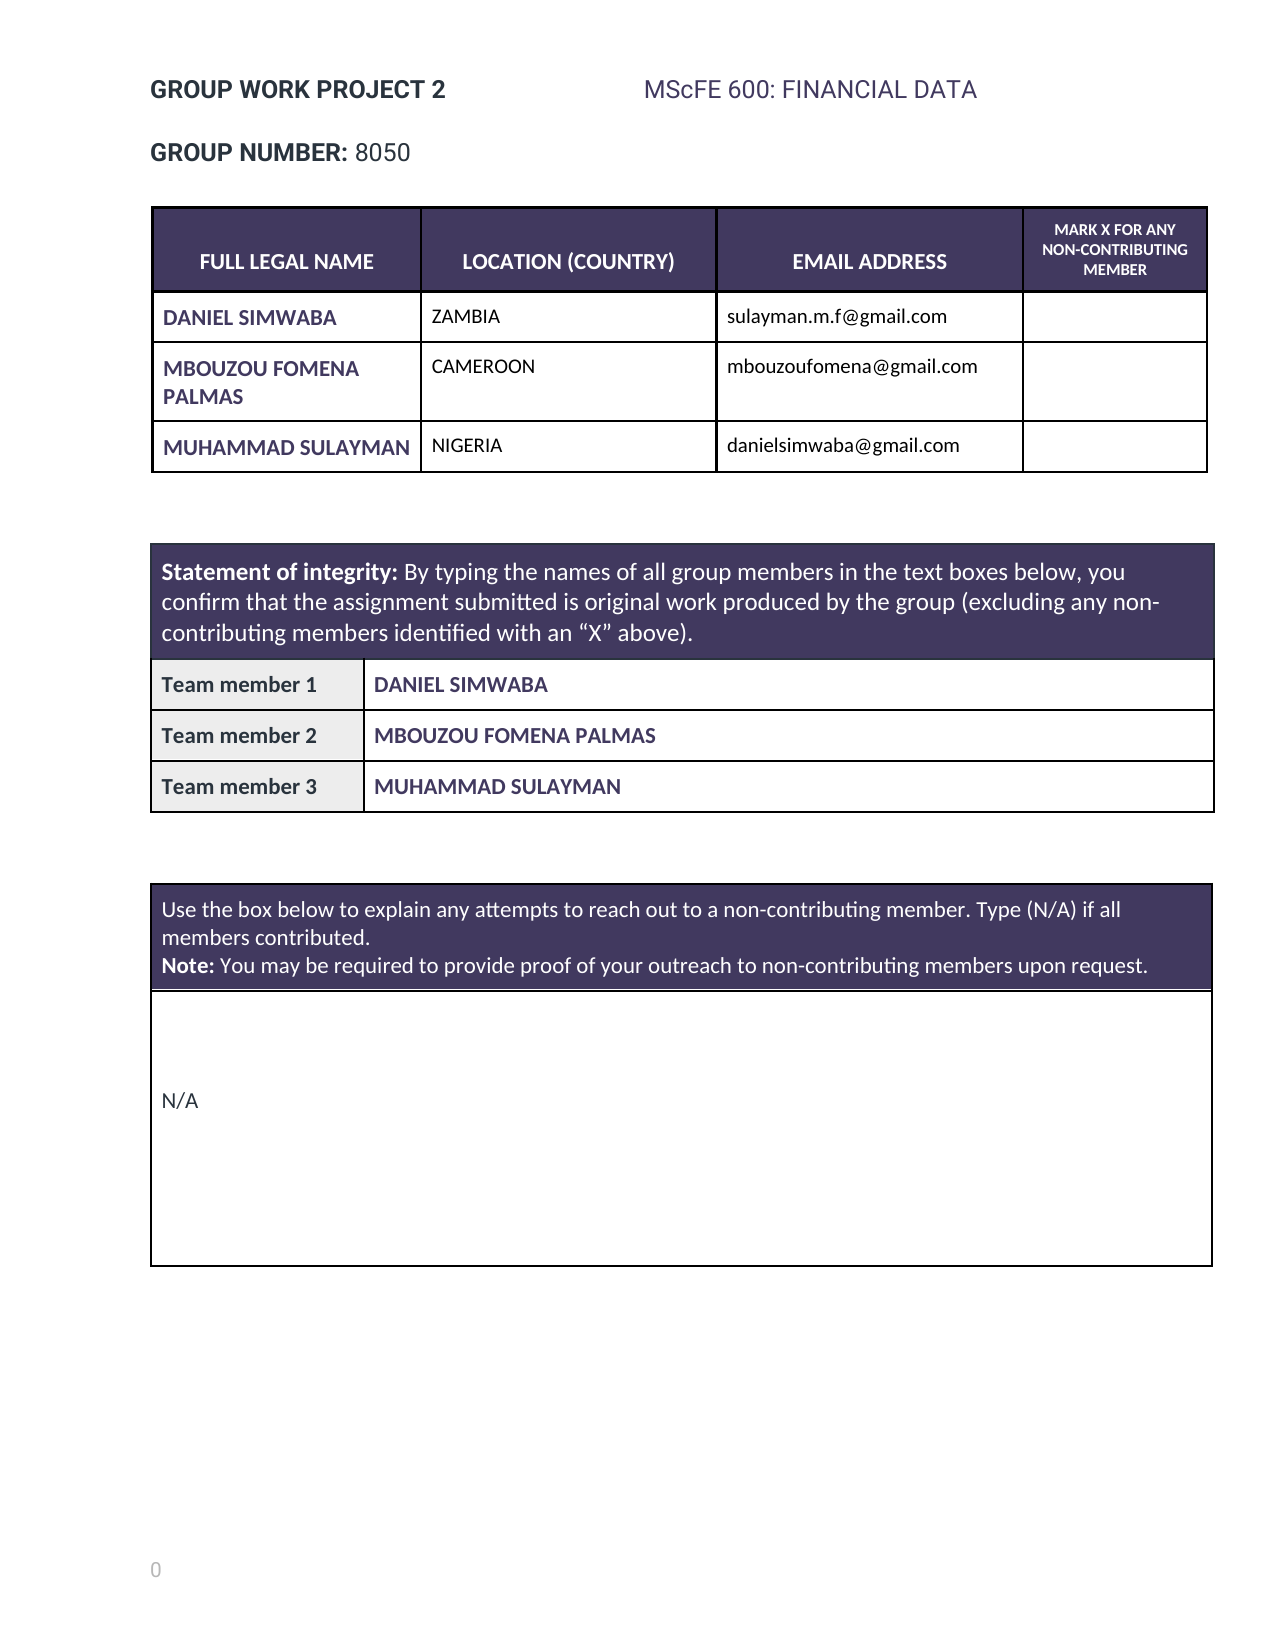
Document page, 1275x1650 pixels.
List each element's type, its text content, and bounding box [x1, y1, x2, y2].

table_header Statement of integrity: By typing the names of all group members in the text boxes below, you confirm that the assignment submitted is original work produced by the group (excluding any non-contributing members identified with an “X” above). [152, 545, 1213, 658]
table_cell Team member 2 [152, 711, 363, 759]
table_cell MBOUZOU FOMENA PALMAS [365, 711, 1213, 759]
table_header MARK X FOR ANY NON-CONTRIBUTING MEMBER [1024, 209, 1206, 290]
table_cell DANIEL SIMWABA [365, 660, 1213, 709]
table_header EMAIL ADDRESS [718, 209, 1022, 290]
table_cell danielsimwaba@gmail.com [718, 422, 1022, 471]
table_cell CAMEROON [422, 343, 715, 420]
table_cell [1024, 343, 1206, 420]
table_cell MUHAMMAD SULAYMAN [154, 422, 420, 471]
table_header LOCATION (COUNTRY) [422, 209, 715, 290]
table_cell sulayman.m.f@gmail.com [718, 293, 1022, 341]
table_cell [1024, 293, 1206, 341]
table_cell mbouzoufomena@gmail.com [718, 343, 1022, 420]
table_header FULL LEGAL NAME [154, 209, 420, 290]
table_cell MBOUZOU FOMENA PALMAS [154, 343, 420, 420]
table_cell NIGERIA [422, 422, 715, 471]
table_cell Team member 3 [152, 762, 363, 811]
table_cell Team member 1 [152, 660, 363, 709]
table_cell DANIEL SIMWABA [154, 293, 420, 341]
table_cell N/A [152, 992, 1211, 1265]
table_cell [1024, 422, 1206, 471]
table_cell MUHAMMAD SULAYMAN [365, 762, 1213, 811]
table_cell ZAMBIA [422, 293, 715, 341]
table_header Use the box below to explain any attempts to reach out to a non-contributing member. Type (N/A) if all members contributed. Note: You may be required to provide proof of your outreach to non-contributing members upon request. [152, 885, 1211, 989]
